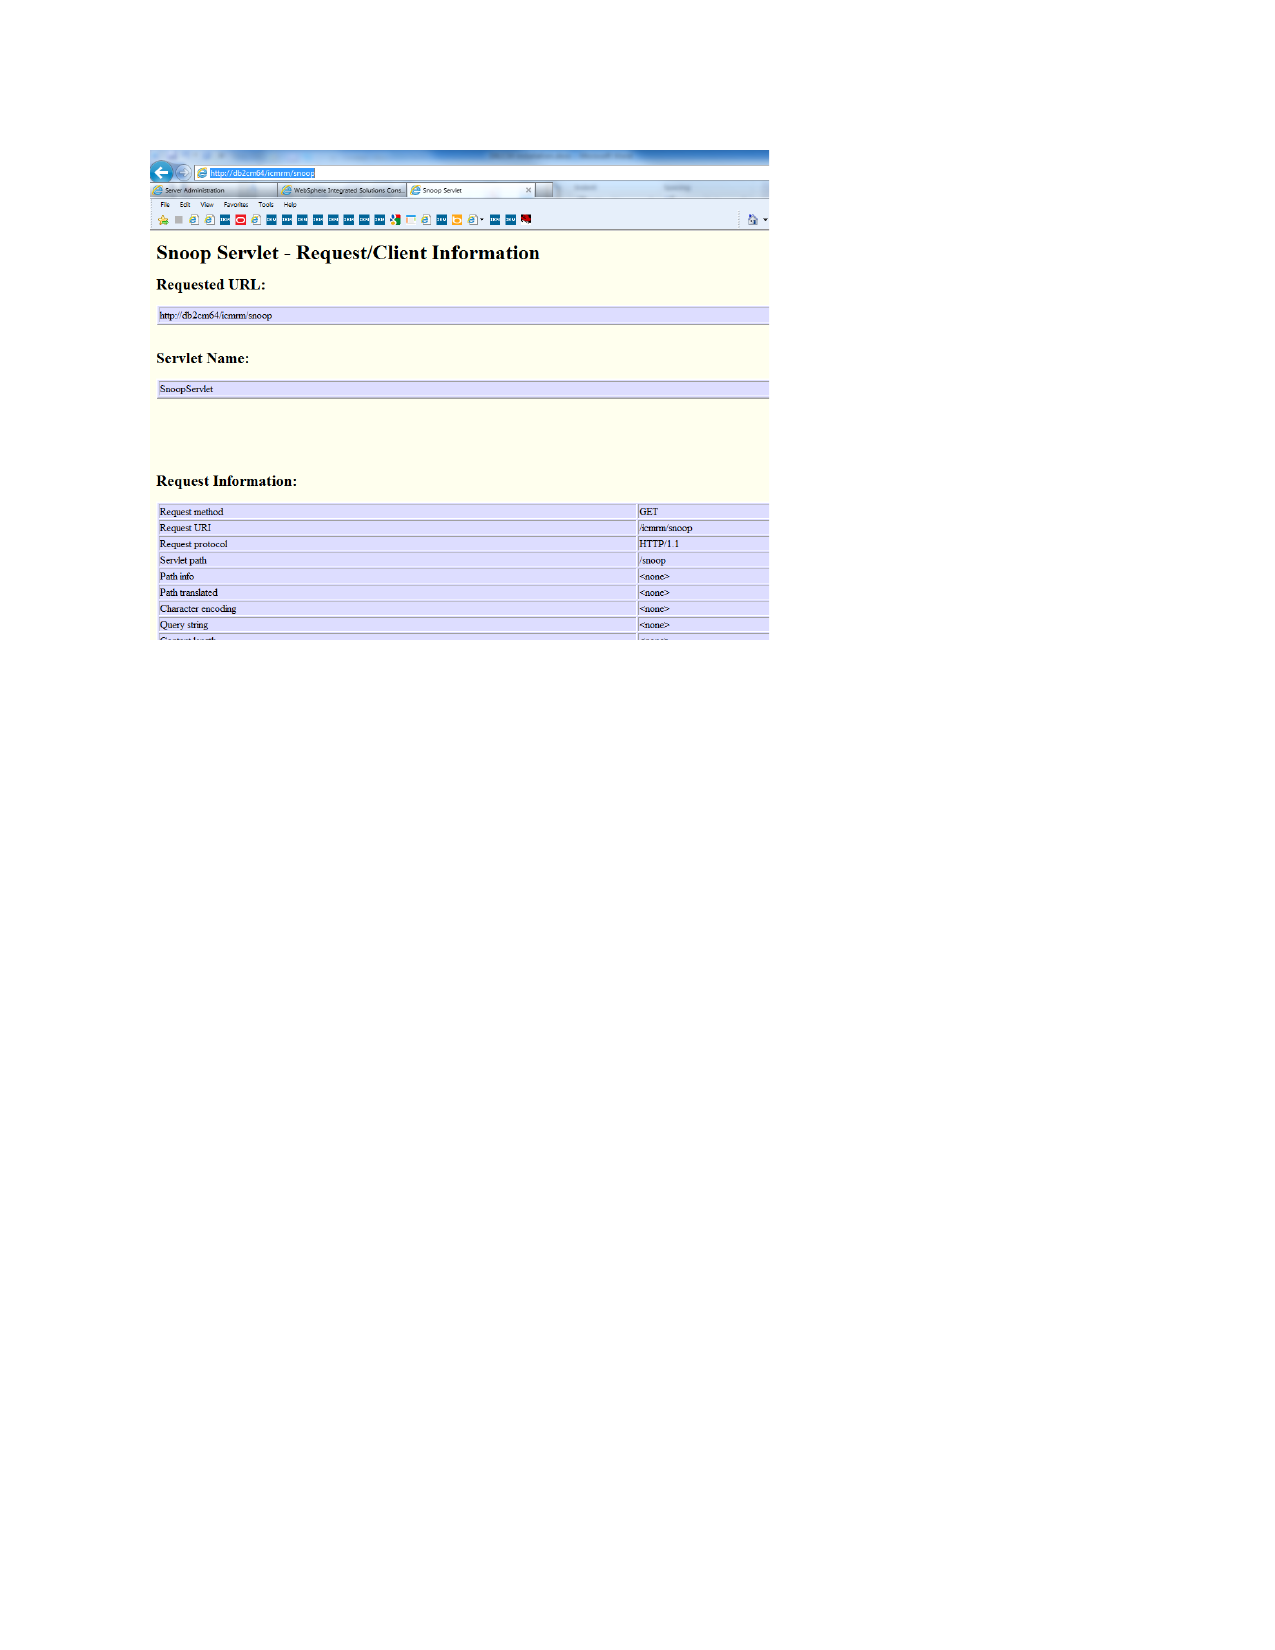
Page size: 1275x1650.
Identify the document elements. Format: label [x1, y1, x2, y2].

picture [150, 150, 770, 640]
